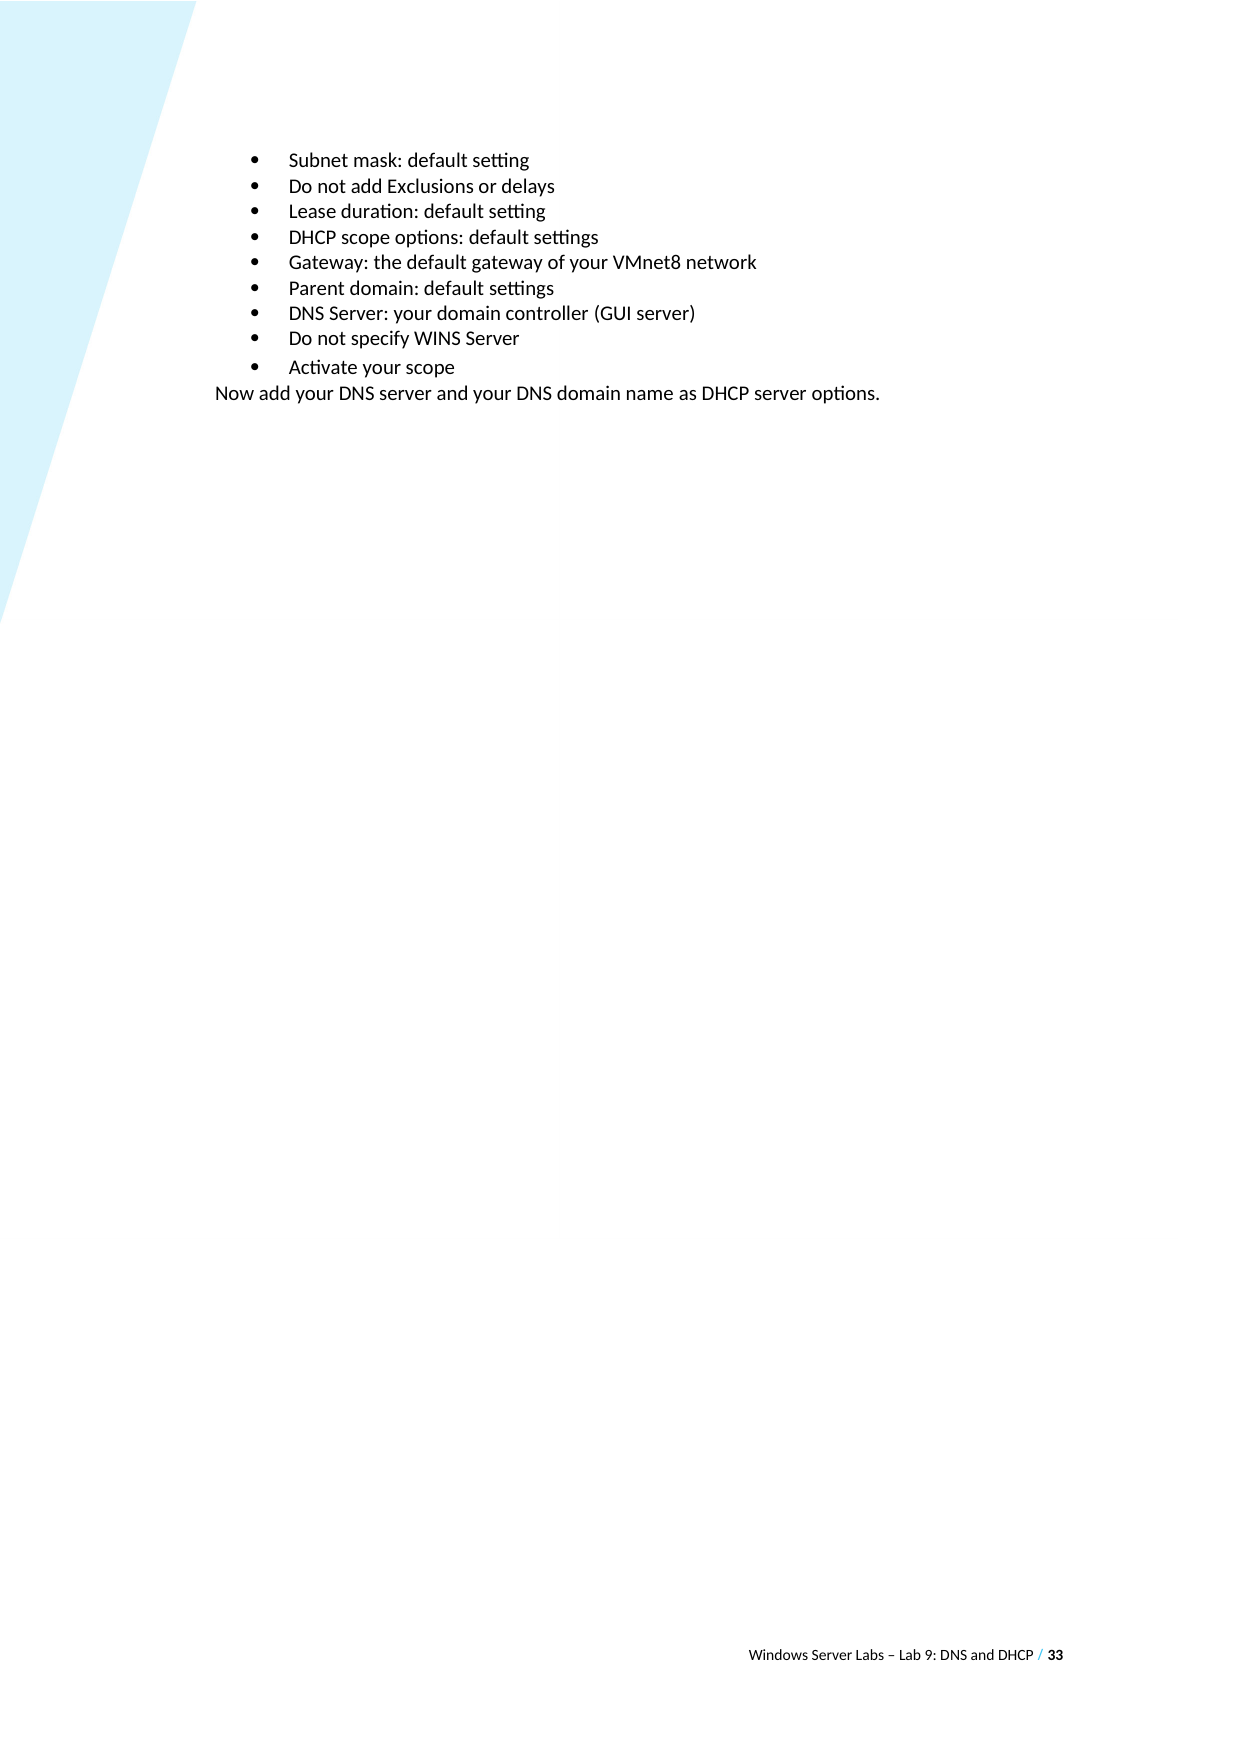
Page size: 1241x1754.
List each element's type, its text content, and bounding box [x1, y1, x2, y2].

list Activate your scope [251, 351, 1063, 380]
list Do not add Exclusions or delays [251, 173, 1063, 198]
list Gateway: the default gateway of your VMnet8 network [251, 249, 1063, 275]
list Lease duration: default setting [251, 198, 1063, 224]
picture [0, 1, 1179, 1239]
list Do not specify WINS Server [251, 326, 1063, 351]
list DHCP scope options: default settings [251, 224, 1063, 249]
list Parent domain: default settings [251, 275, 1063, 300]
list DNS Server: your domain controller (GUI server) [251, 300, 1063, 326]
list Subnet mask: default setting [251, 148, 1063, 173]
text Now add your DNS server and your DNS domain name as DHCP server options. [215, 380, 1063, 405]
